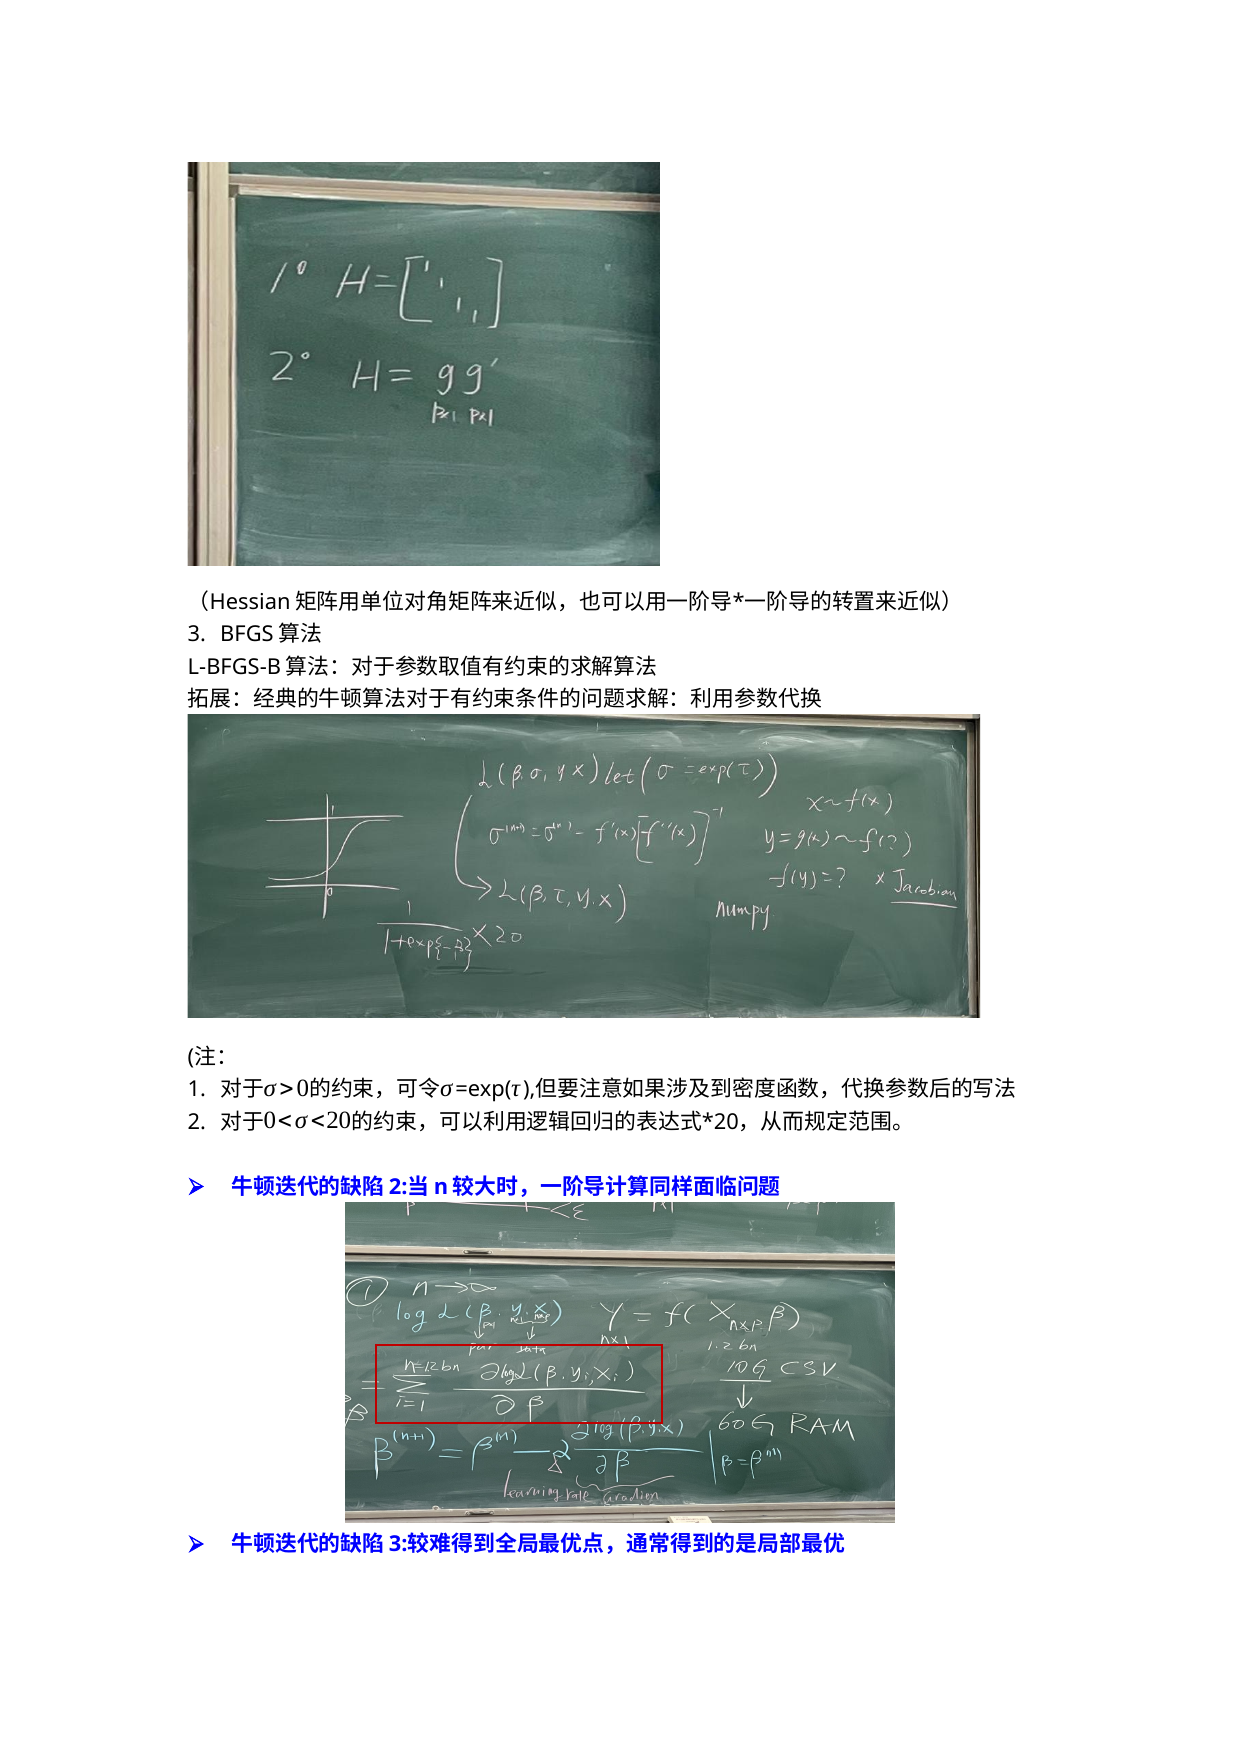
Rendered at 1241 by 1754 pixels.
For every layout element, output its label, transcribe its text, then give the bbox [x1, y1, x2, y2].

list 牛顿迭代的缺陷2:当n较大时，一阶导计算同样面临问题 [187, 1169, 1053, 1202]
picture [187, 162, 660, 566]
list （Hessian矩阵用单位对角矩阵来近似，也可以用一阶导*一阶导的转置来近似） [187, 584, 1053, 617]
list BFGS-B算法：对于参数取值有约束的求解算法 [187, 649, 1053, 682]
list (注： [187, 1039, 1053, 1072]
list 牛顿迭代的缺陷3:较难得到全局最优点，通常得到的是局部最优 [187, 1527, 1053, 1559]
list 拓展：经典的牛顿算法对于有约束条件的问题求解：利用参数代换 [187, 682, 1053, 714]
list BFGS算法 [187, 617, 1053, 649]
picture [187, 714, 980, 1018]
list 对于的约束，可令=exp(),但要注意如果涉及到密度函数，代换参数后的写法 [187, 1072, 1053, 1104]
list 对于的约束，可以利用逻辑回归的表达式*20，从而规定范围。 [187, 1104, 1053, 1137]
picture [345, 1202, 895, 1523]
